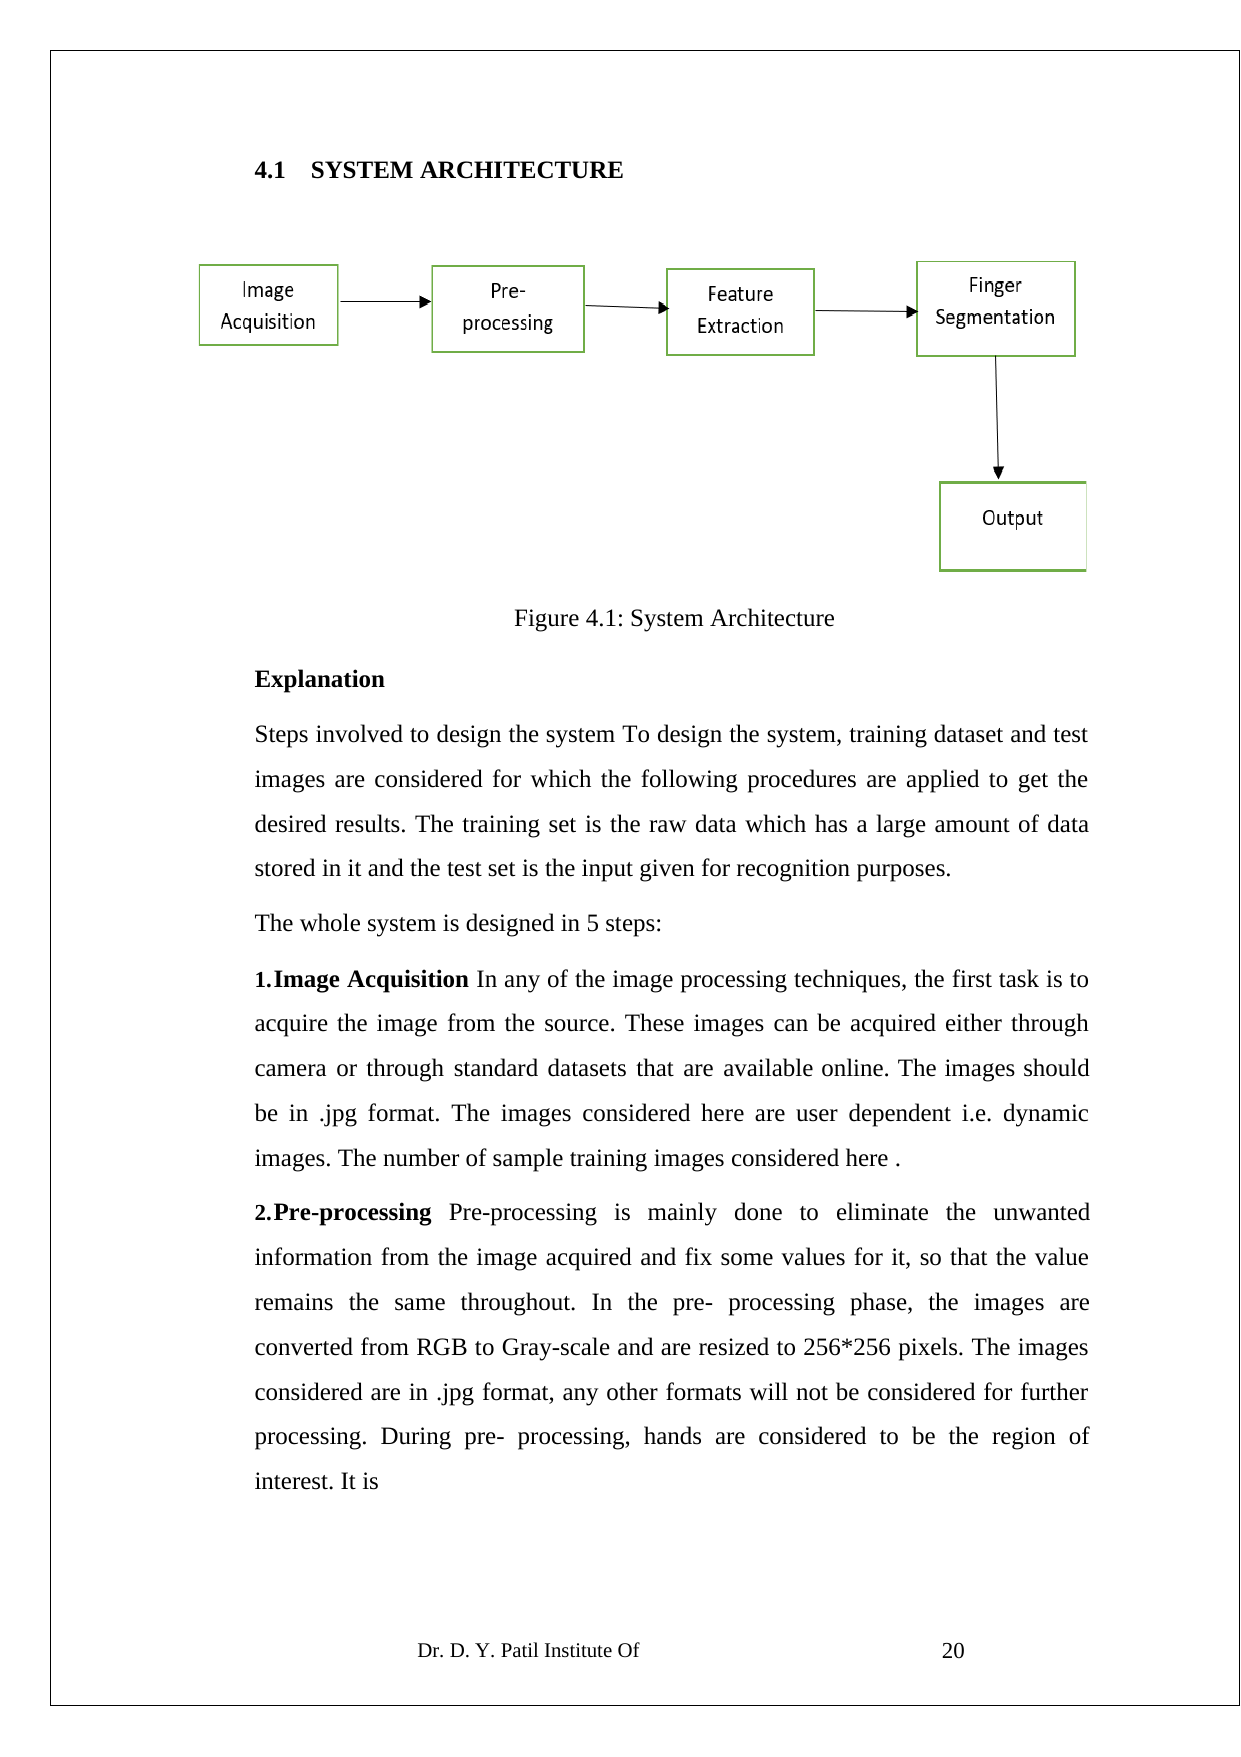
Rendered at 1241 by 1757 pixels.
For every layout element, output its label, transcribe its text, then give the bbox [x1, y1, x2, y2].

list Image Acquisition In any of the image processing techniques, the first task is to acquire the image from the source. These images can be acquired either through camera or through standard datasets that are available online. The images should be in .jpg format. The images considered here are user dependent i.e. dynamic images. The number of sample training images considered here . [254, 964, 1090, 1172]
text The whole system is designed in 5 steps: [254, 908, 1239, 937]
text Steps involved to design the system To design the system, training dataset and test images are considered for which the following procedures are applied to get the desired results. The training set is the raw data which has a large amount of data stored in it and the test set is the input given for recognition purposes. [254, 719, 1090, 882]
text Figure 4.1: System Architecture [201, 603, 1148, 632]
list Pre-processing Pre-processing is mainly done to eliminate the unwanted information from the image acquired and fix some values for it, so that the value remains the same throughout. In the pre- processing phase, the images are converted from RGB to Gray-scale and are resized to 256*256 pixels. The images considered are in .jpg format, any other formats will not be considered for further processing. During pre- processing, hands are considered to be the region of interest. It is [254, 1197, 1090, 1495]
picture [198, 261, 1087, 572]
subtitle Explanation [254, 664, 1239, 692]
subtitle SYSTEM ARCHITECTURE [254, 156, 1239, 184]
